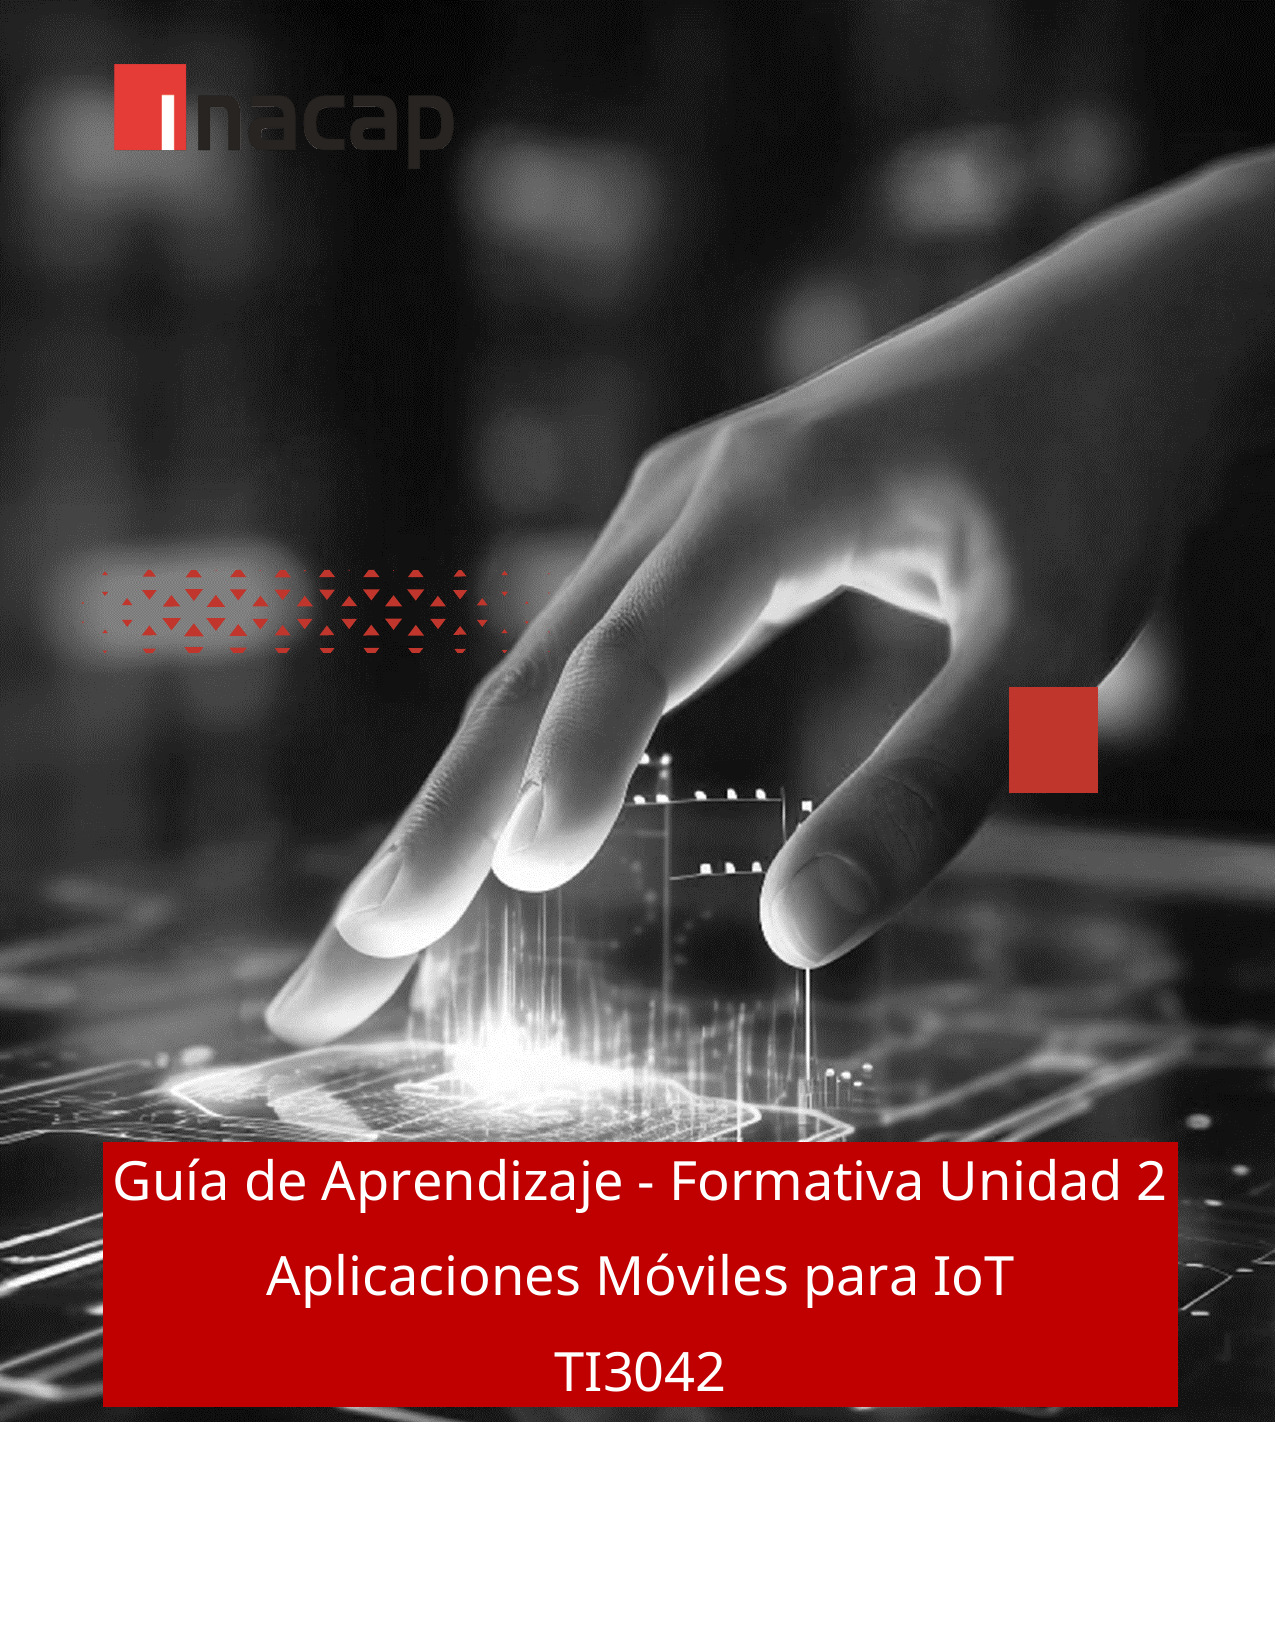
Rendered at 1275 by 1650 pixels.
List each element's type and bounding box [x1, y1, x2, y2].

picture [0, 0, 1275, 1422]
